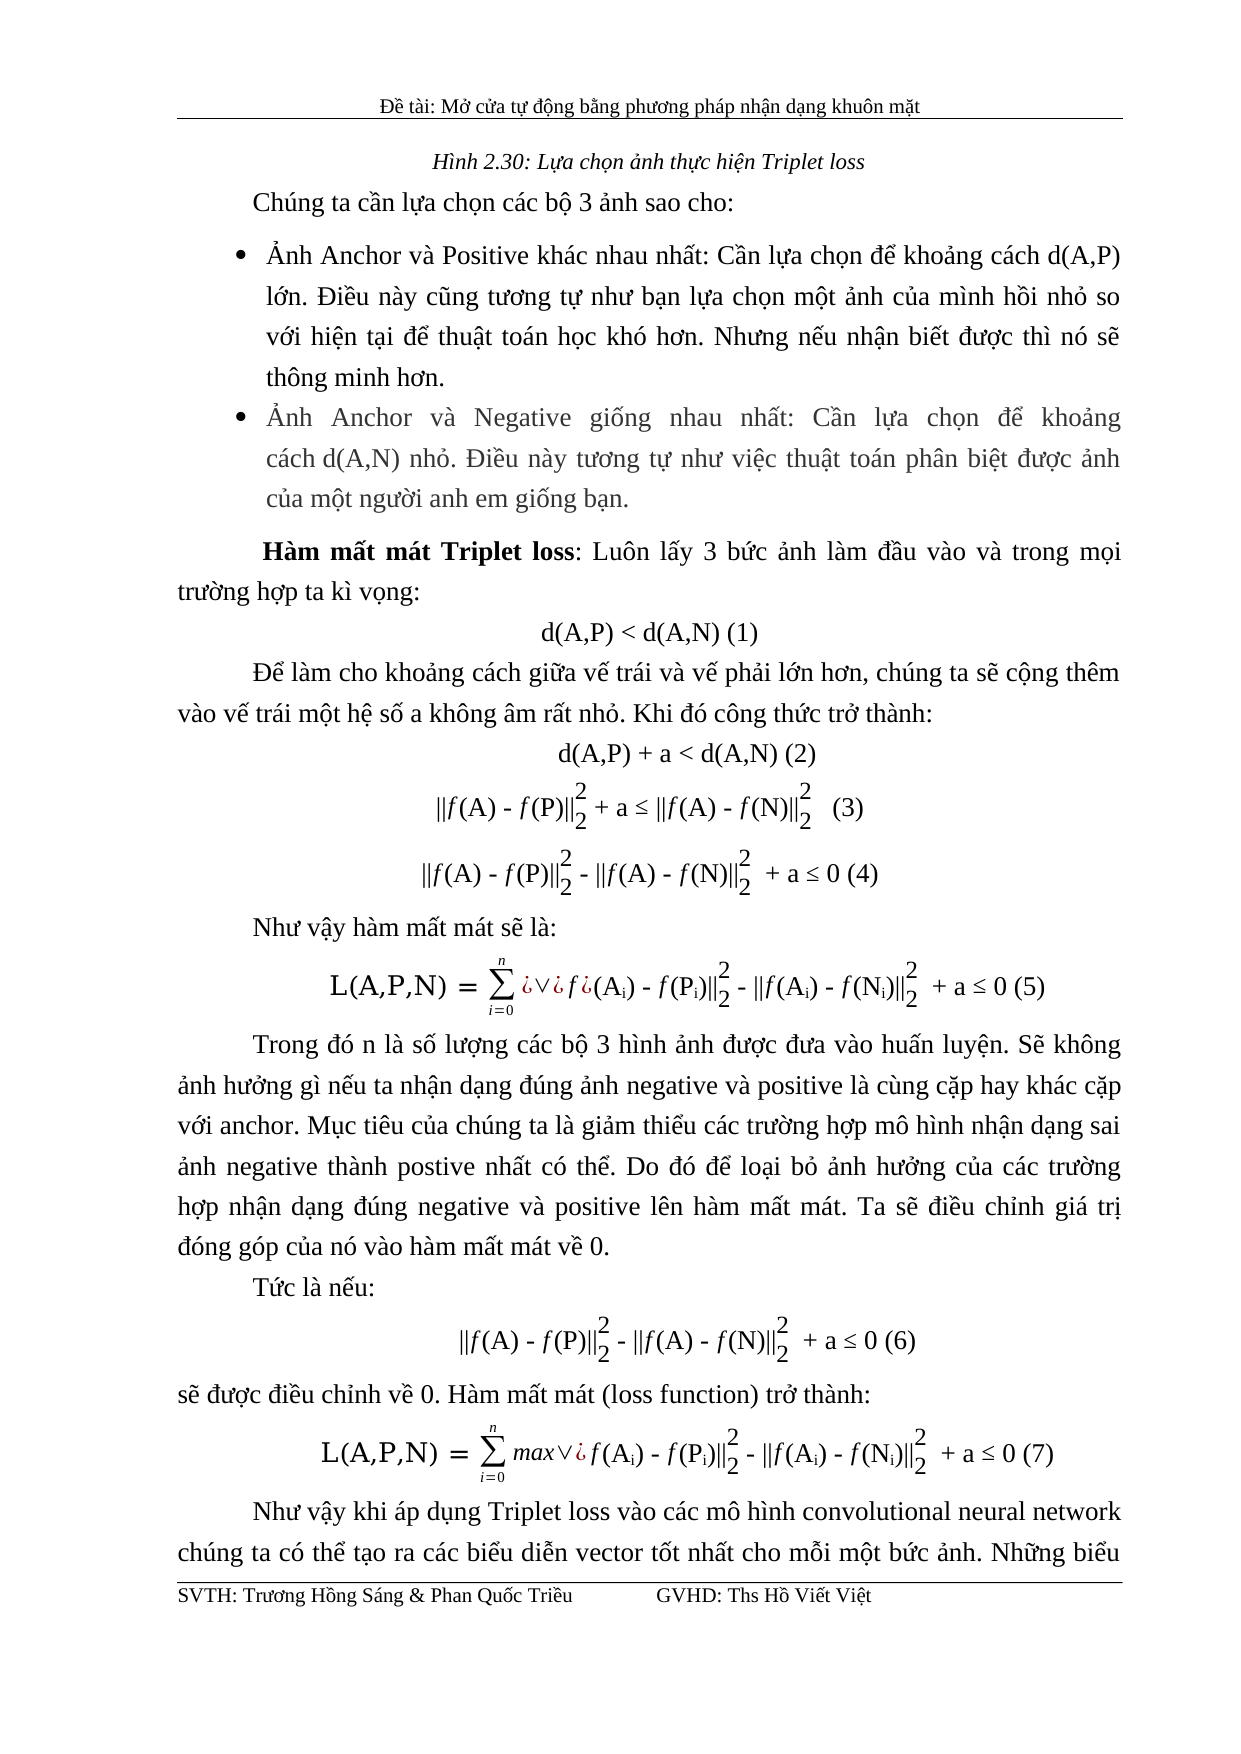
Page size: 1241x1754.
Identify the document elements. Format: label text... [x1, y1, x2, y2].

text Chúng ta cần lựa chọn các bộ 3 ảnh sao cho: [177, 187, 1122, 218]
text d(A,P) + a < d(A,N) (2) [177, 737, 1122, 768]
text Hàm mất mát Triplet loss: Luôn lấy 3 bức ảnh làm đầu vào và trong mọi trường hợp ta kì vọng: [177, 535, 1122, 607]
text L(A,P,N) = (Ai) - (Pi)|| - ||(Ai) - (Ni)|| + a 0 (7) [177, 1418, 1122, 1486]
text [177, 1496, 1122, 1567]
text Để làm cho khoảng cách giữa vế trái và vế phải lớn hơn, chúng ta sẽ cộng thêm vào vế trái một hệ số a không âm rất nhỏ. Khi đó công thức trở thành: [177, 656, 1122, 728]
text Hình 2.30: Lựa chọn ảnh thực hiện Triplet loss [177, 148, 1122, 174]
text Như vậy hàm mất mát sẽ là: [177, 911, 1122, 942]
text ||(A) - (P)|| - ||(A) - (N)|| + a 0 (6) [177, 1311, 1122, 1369]
list Ảnh Anchor và Positive khác nhau nhất: Cần lựa chọn để khoảng cách d(A,P) lớn. Điều này cũng tương tự như bạn lựa chọn một ảnh của mình hồi nhỏ so với hiện tại để thuật toán học khó hơn. Nhưng nếu nhận biết được thì nó sẽ thông minh hơn. [236, 239, 1122, 392]
list Ảnh Anchor và Negative giống nhau nhất: Cần lựa chọn để khoảng cách d(A,N) nhỏ. Điều này tương tự như việc thuật toán phân biệt được ảnh của một người anh em giống bạn. [236, 401, 1122, 513]
text d(A,P) < d(A,N) (1) [177, 616, 1122, 647]
text Trong đó n là số lượng các bộ 3 hình ảnh được đưa vào huấn luyện. Sẽ không ảnh hưởng gì nếu ta nhận dạng đúng ảnh negative và positive là cùng cặp hay khác cặp với anchor. Mục tiêu của chúng ta là giảm thiểu các trường hợp mô hình nhận dạng sai ảnh negative thành postive nhất có thể. Do đó để loại bỏ ảnh hưởng của các trường hợp nhận dạng đúng negative và positive lên hàm mất mát. Ta sẽ điều chỉnh giá trị đóng góp của nó vào hàm mất mát về 0. [177, 1028, 1122, 1262]
text sẽ được điều chỉnh về 0. Hàm mất mát (loss function) trở thành: [177, 1378, 1122, 1409]
text Tức là nếu: [177, 1271, 1122, 1302]
text ||(A) - (P)|| - ||(A) - (N)|| + a 0 (4) [177, 844, 1122, 902]
text L(A,P,N) = (Ai) - (Pi)|| - ||(Ai) - (Ni)|| + a 0 (5) [177, 951, 1122, 1019]
text ||(A) - (P)|| + a ||(A) - (N)|| (3) [177, 778, 1122, 835]
